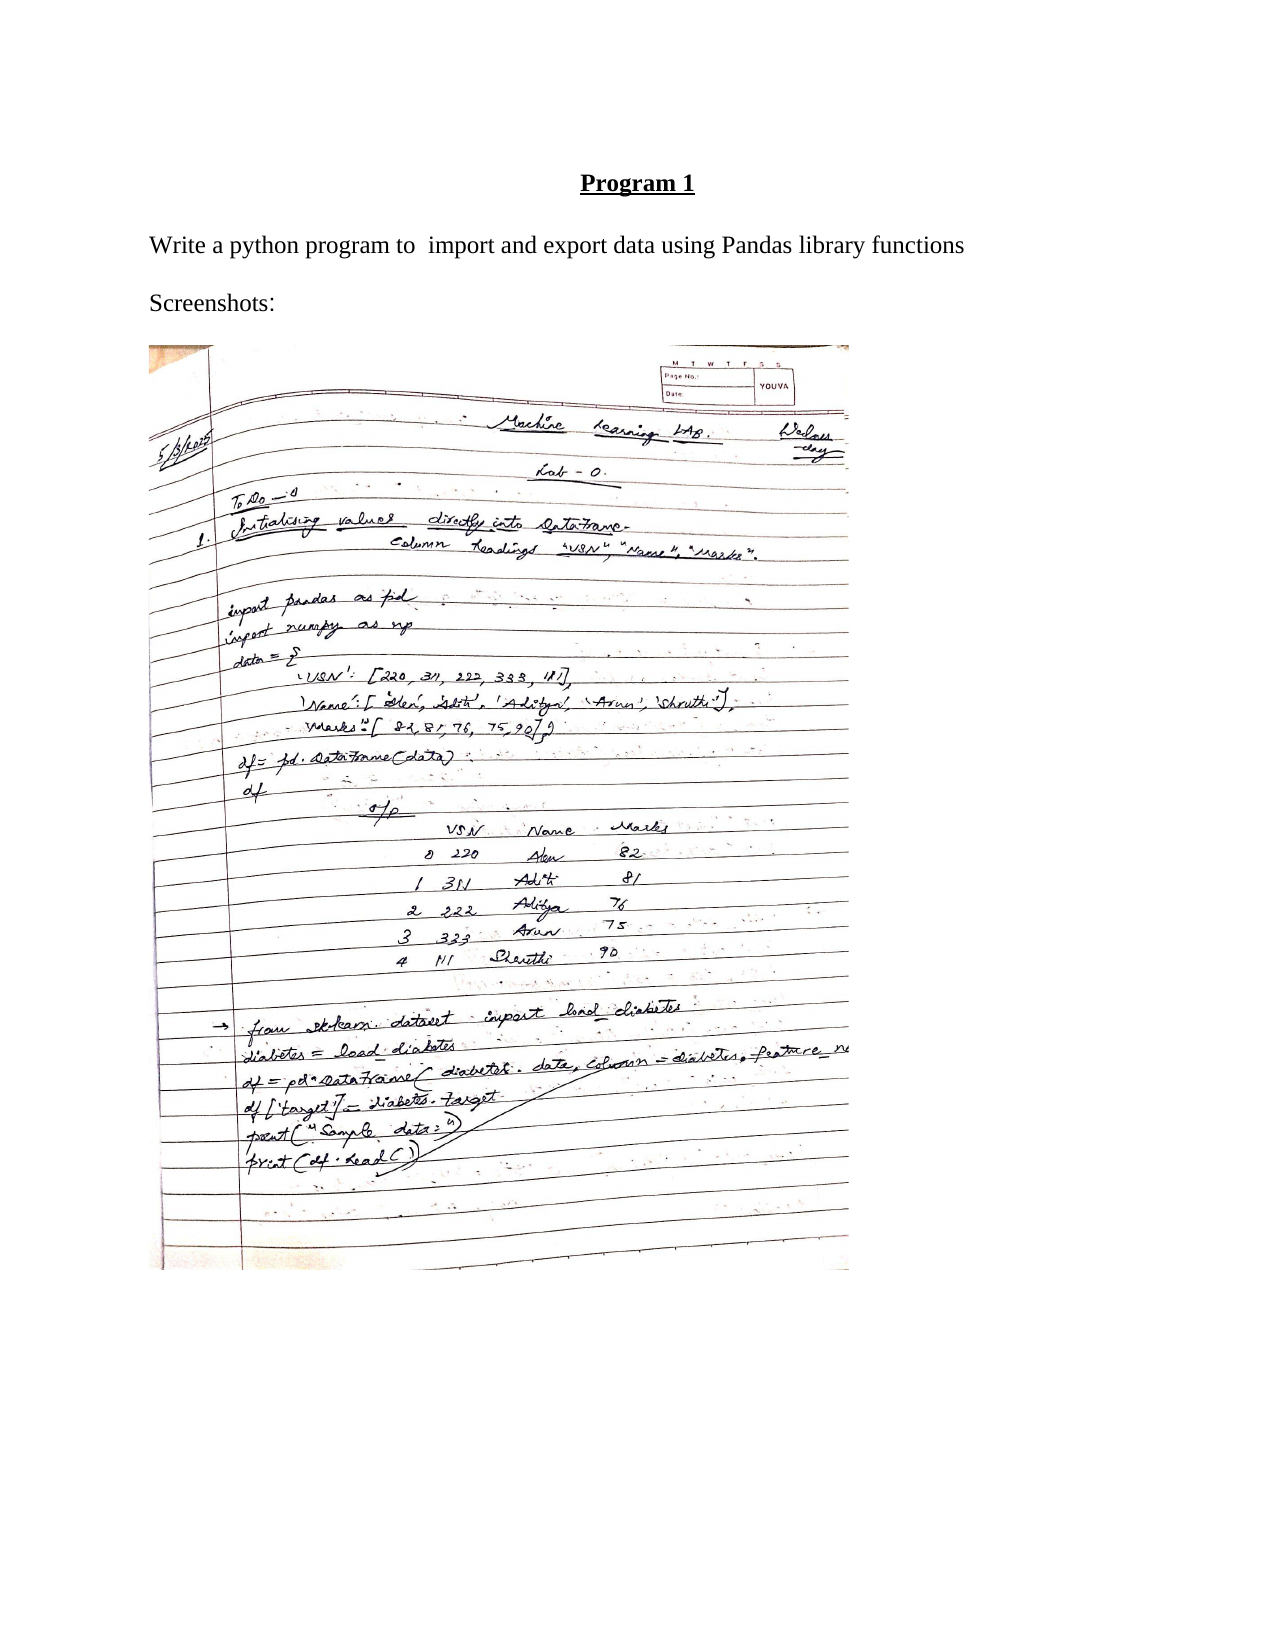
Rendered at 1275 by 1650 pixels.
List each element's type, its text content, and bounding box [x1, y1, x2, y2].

text Write a python program to import and export data using Pandas library functions [149, 230, 1162, 259]
subtitle Program 1 [112, 168, 1162, 197]
text Screenshots: [149, 288, 1162, 316]
picture [148, 345, 849, 1270]
